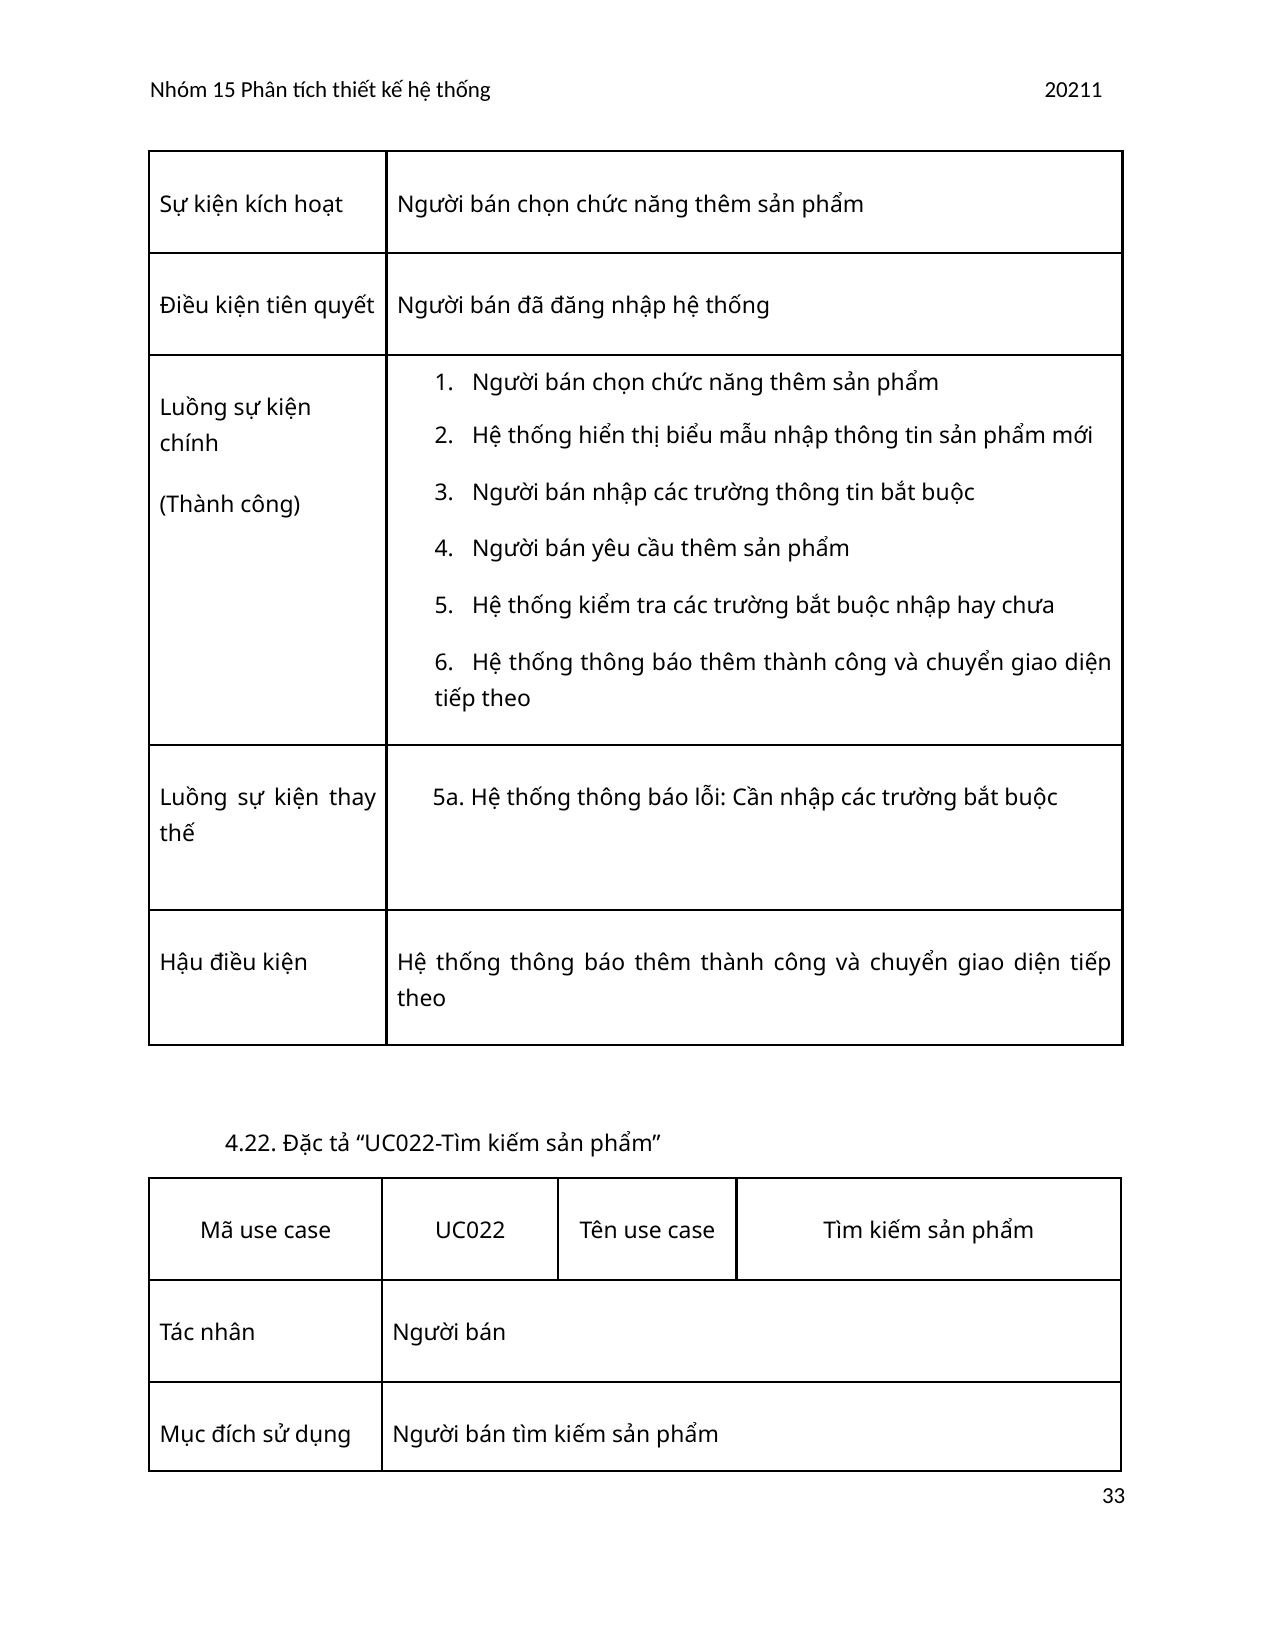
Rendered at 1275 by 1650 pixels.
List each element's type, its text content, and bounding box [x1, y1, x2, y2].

table_header Tên use case [559, 1179, 735, 1279]
table_cell Mục đích sử dụng [150, 1383, 381, 1470]
table_header Tìm kiếm sản phẩm [738, 1179, 1120, 1279]
table_cell 5a. Hệ thống thông báo lỗi: Cần nhập các trường bắt buộc [388, 746, 1121, 909]
table_cell Người bán chọn chức năng thêm sản phẩm [388, 152, 1121, 252]
table_header UC022 [383, 1179, 557, 1279]
table_cell Hệ thống thông báo thêm thành công và chuyển giao diện tiếp theo [388, 911, 1121, 1044]
table_header Mã use case [150, 1179, 381, 1279]
table_cell Hậu điều kiện [150, 911, 385, 1044]
table_cell Luồng sự kiện chính (Thành công) [150, 356, 385, 744]
table_cell Người bán đã đăng nhập hệ thống [388, 254, 1121, 353]
table_cell Tác nhân [150, 1281, 381, 1381]
table_cell 1. Người bán chọn chức năng thêm sản phẩm 2. Hệ thống hiển thị biểu mẫu nhập thông tin sản phẩm mới 3. Người bán nhập các trường thông tin bắt buộc 4. Người bán yêu cầu thêm sản phẩm 5. Hệ thống kiểm tra các trường bắt buộc nhập hay chưa 6. Hệ thống thông báo thêm thành công và chuyển giao diện tiếp theo [388, 356, 1121, 744]
table_cell Sự kiện kích hoạt [150, 152, 385, 252]
table_cell Điều kiện tiên quyết [150, 254, 385, 353]
text 4.22. Đặc tả “UC022-Tìm kiếm sản phẩm” [150, 1127, 1125, 1158]
table_cell Người bán [383, 1281, 1120, 1381]
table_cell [383, 1383, 1120, 1470]
table_cell Luồng sự kiện thay thế [150, 746, 385, 909]
